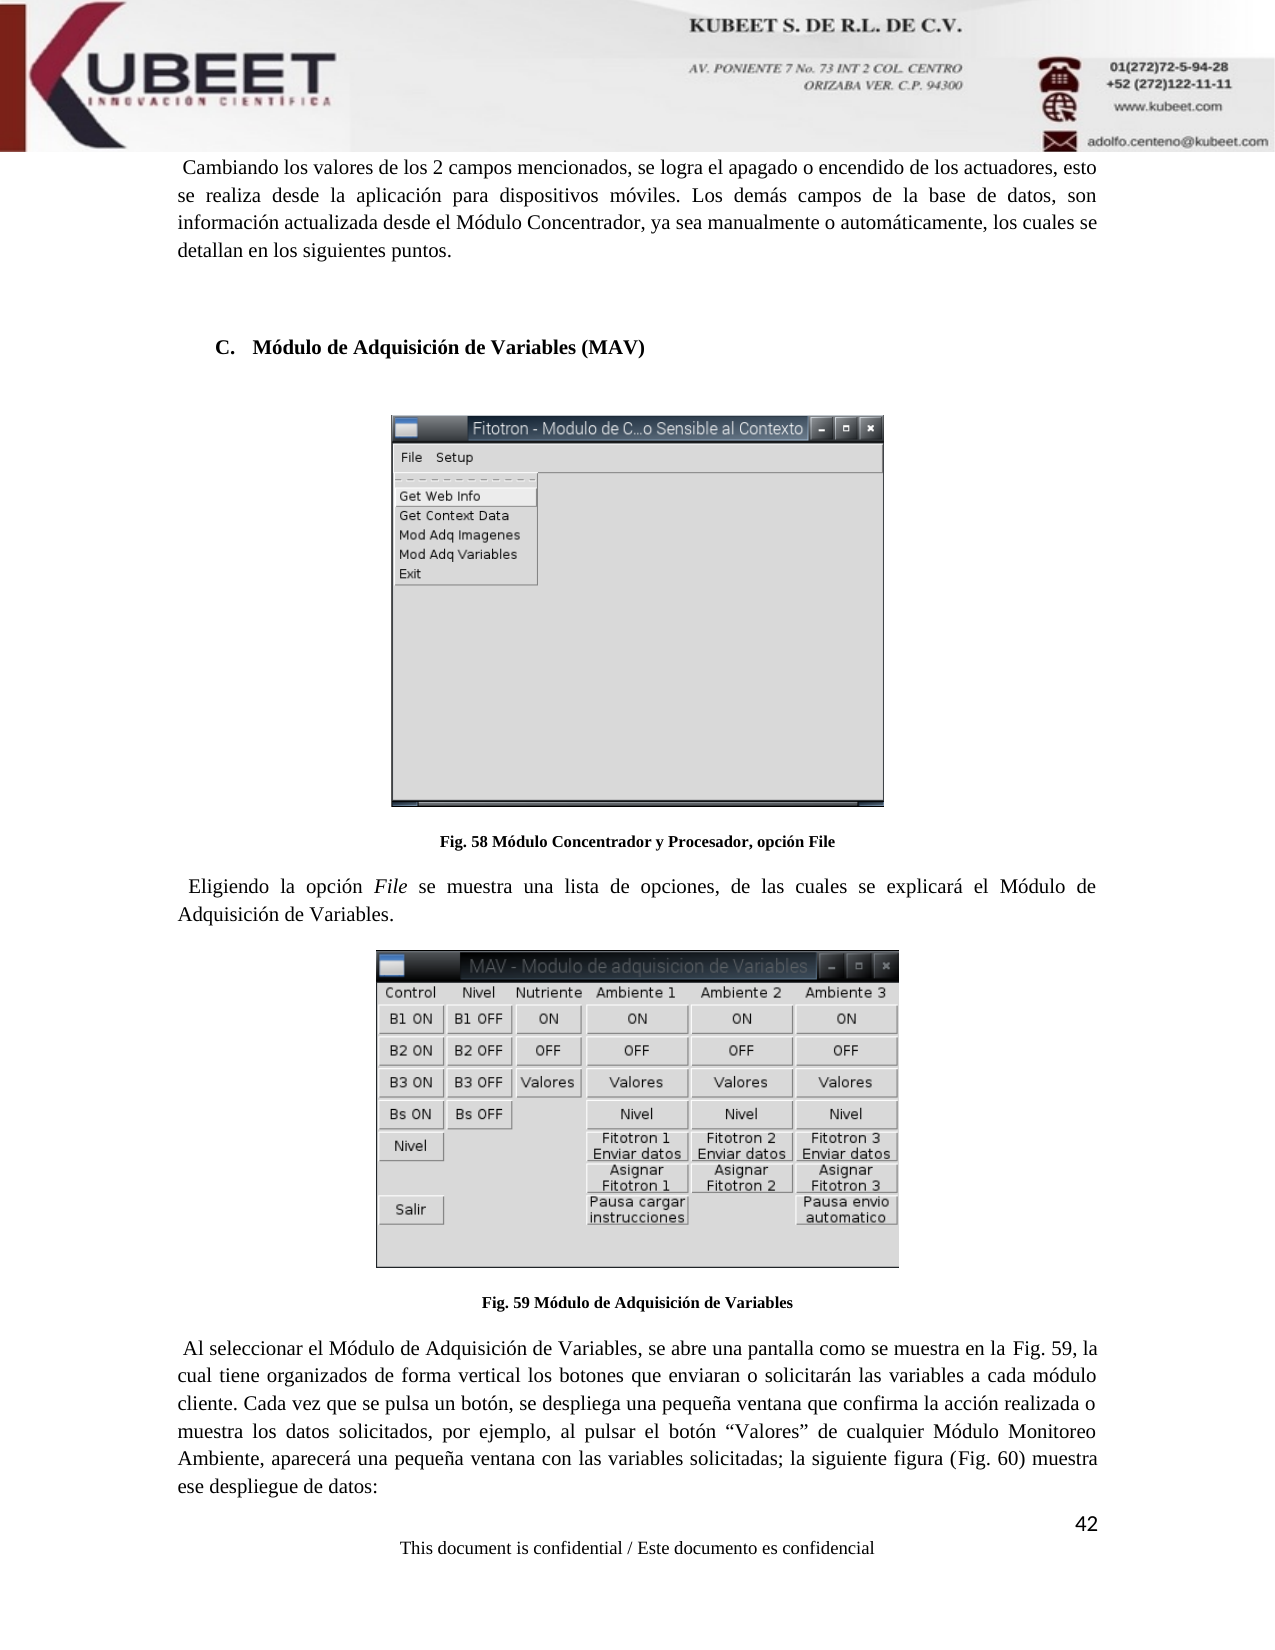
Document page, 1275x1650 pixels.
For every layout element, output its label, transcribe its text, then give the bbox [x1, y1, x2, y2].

picture [0, 0, 1275, 152]
picture [376, 950, 899, 1268]
text Eligiendo la opción File se muestra una lista de opciones, de las cuales se explicará el Módulo de Adquisición de Variables. [177, 874, 1098, 926]
text Cambiando los valores de los 2 campos mencionados, se logra el apagado o encendido de los actuadores, esto se realiza desde la aplicación para dispositivos móviles. Los demás campos de la base de datos, son información actualizada desde el Módulo Concentrador, ya sea manualmente o automáticamente, los cuales se detallan en los siguientes puntos. [177, 148, 1098, 262]
subtitle Módulo de Adquisición de Variables (MAV) [215, 335, 1098, 359]
text Al seleccionar el Módulo de Adquisición de Variables, se abre una pantalla como se muestra en la Fig. 59, la cual tiene organizados de forma vertical los botones que enviaran o solicitarán las variables a cada módulo cliente. Cada vez que se pulsa un botón, se despliega una pequeña ventana que confirma la acción realizada o muestra los datos solicitados, por ejemplo, al pulsar el botón “Valores” de cualquier Módulo Monitoreo Ambiente, aparecerá una pequeña ventana con las variables solicitadas; la siguiente figura (Fig. 60) muestra ese despliegue de datos: [177, 1336, 1098, 1498]
picture [391, 415, 884, 807]
